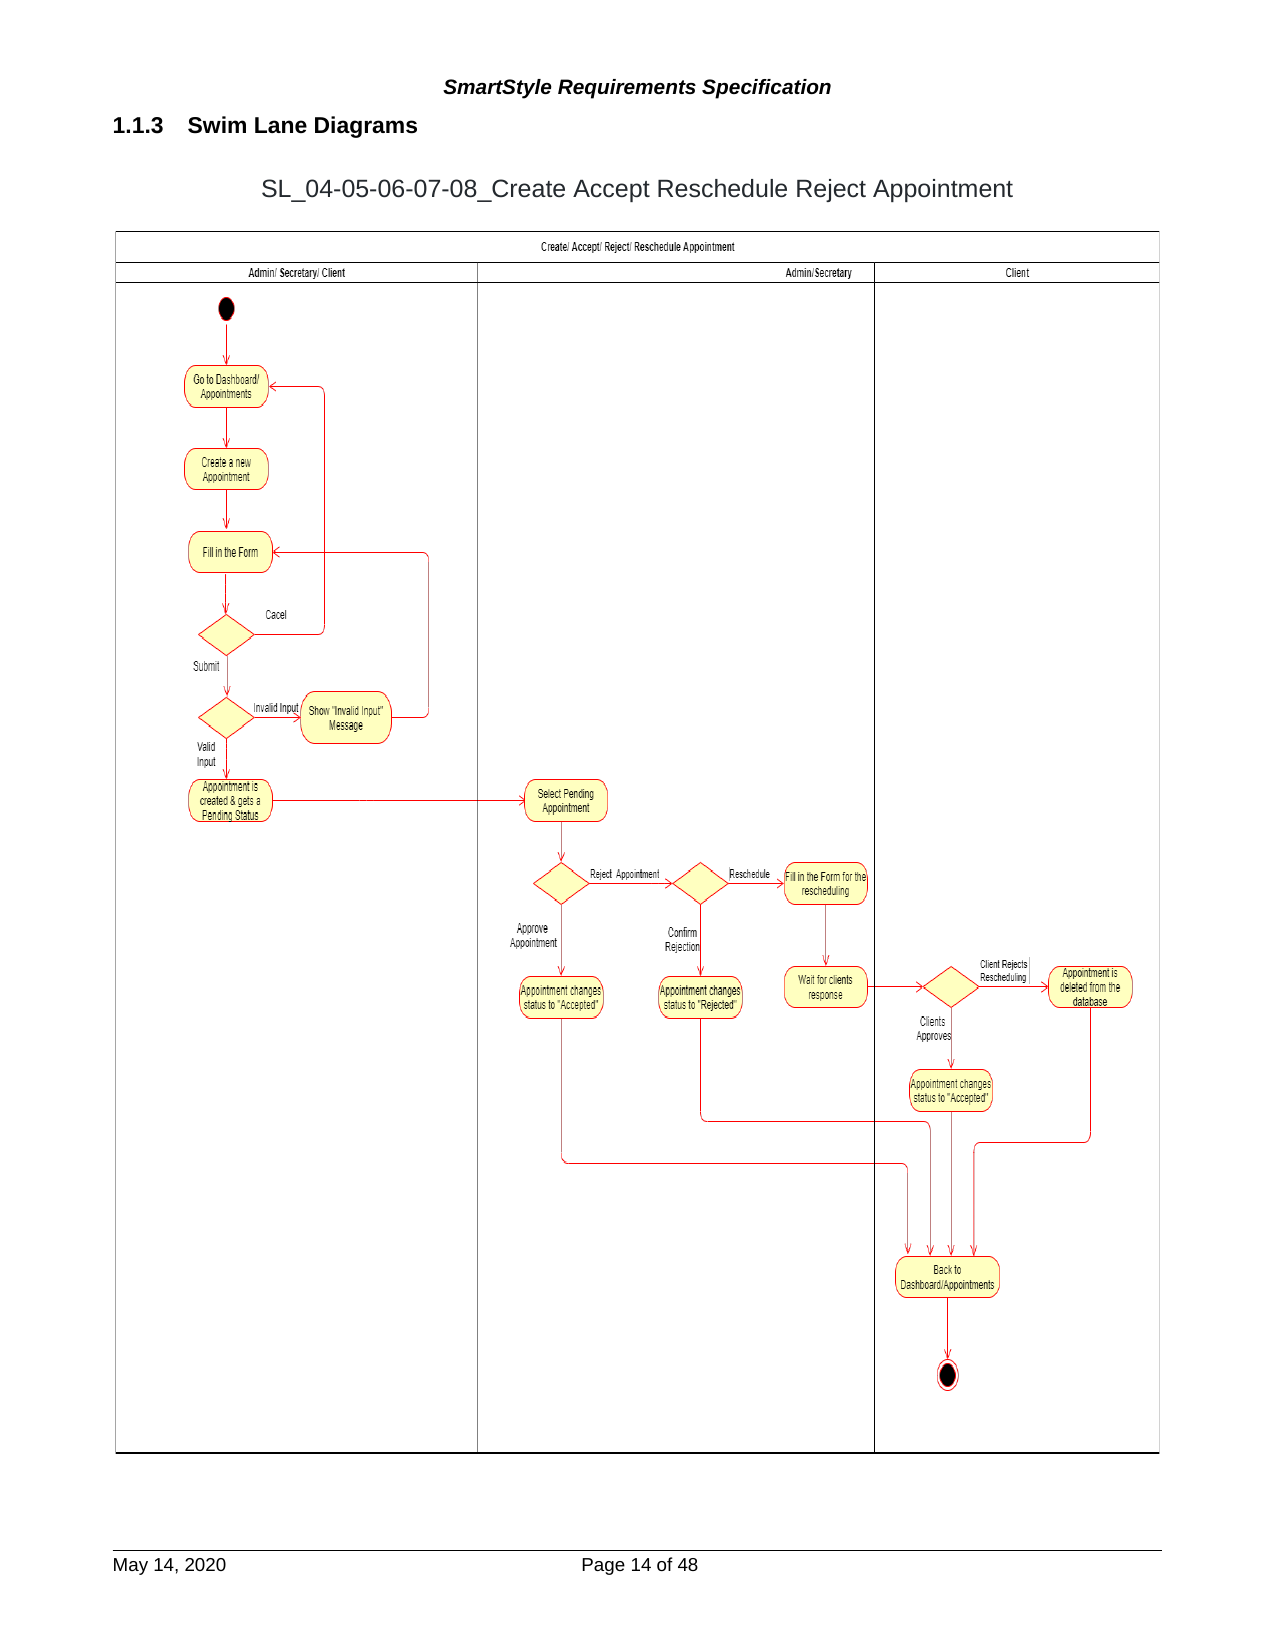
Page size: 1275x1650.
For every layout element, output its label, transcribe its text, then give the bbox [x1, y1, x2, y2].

subtitle Swim Lane Diagrams [112, 112, 1162, 139]
picture [115, 231, 1160, 1454]
text SL_04-05-06-07-08_Create Accept Reschedule Reject Appointment [112, 174, 1162, 203]
